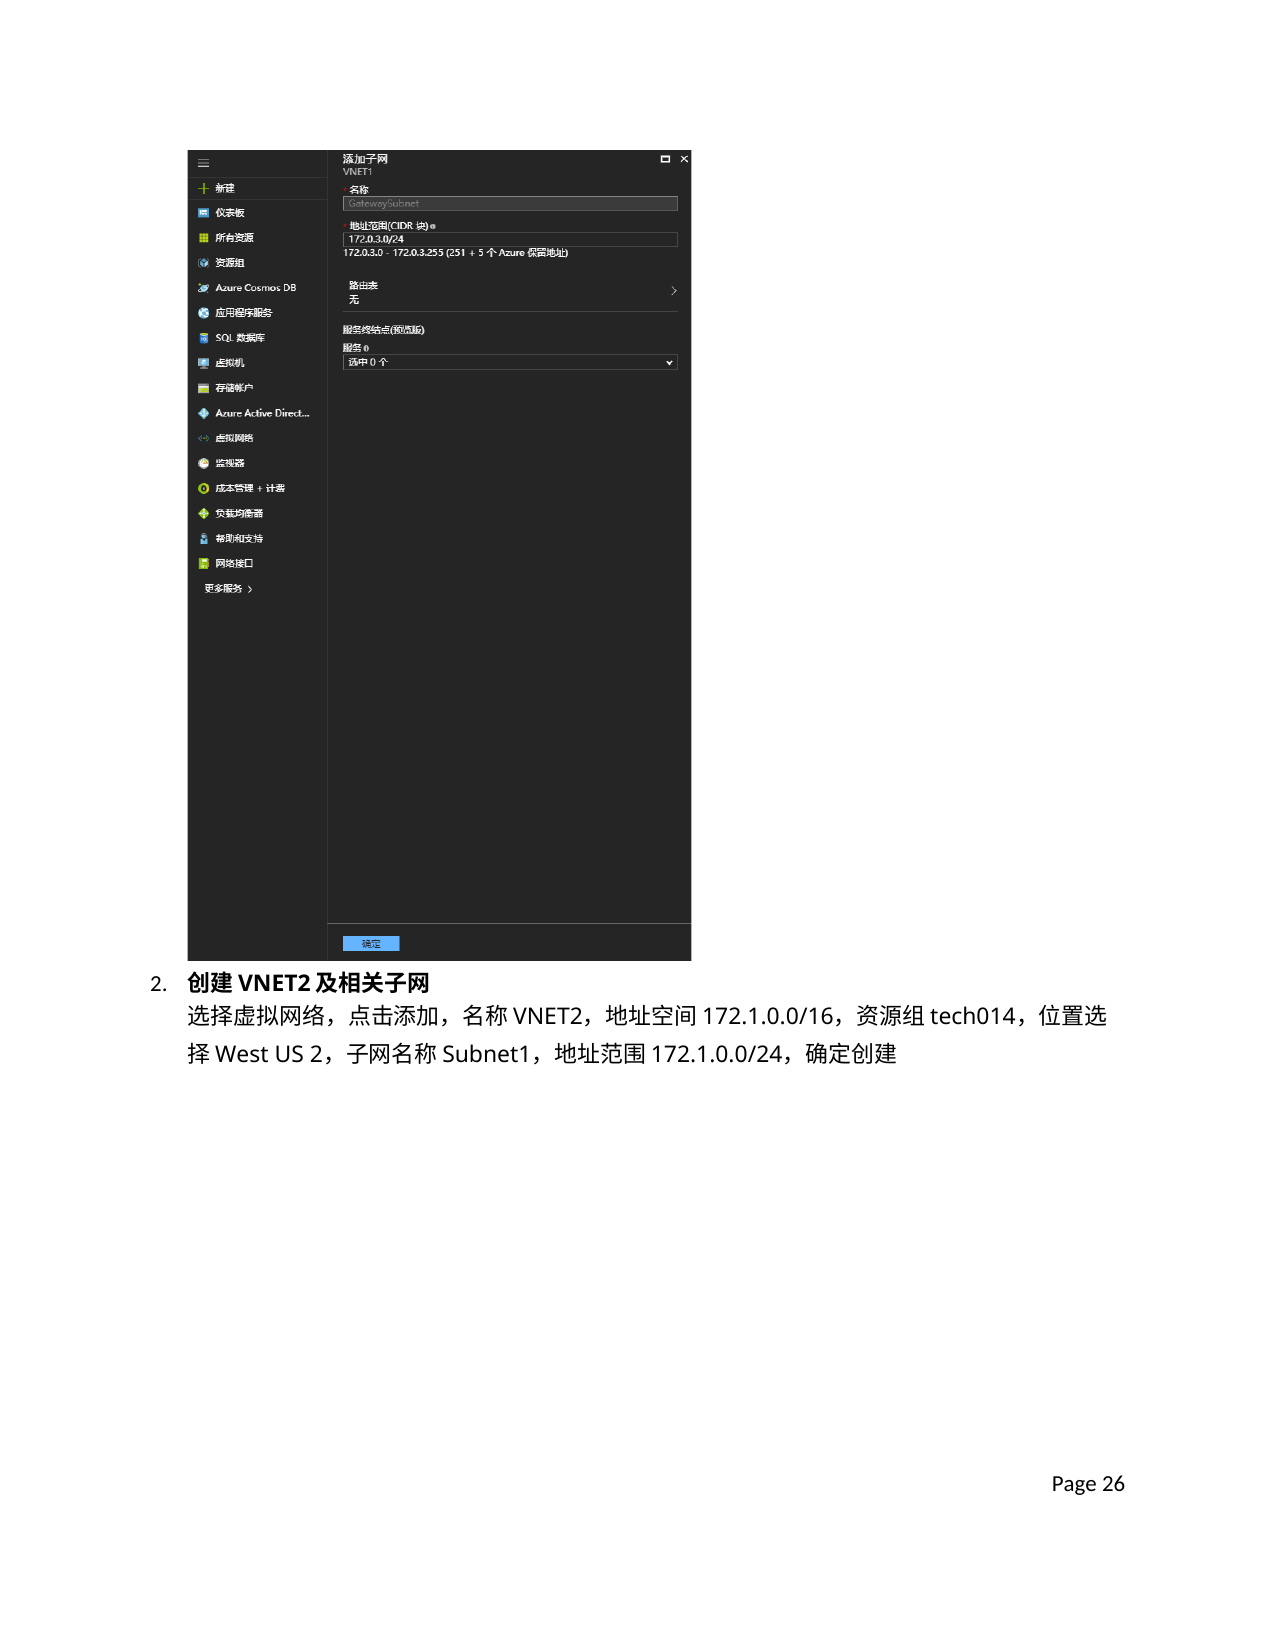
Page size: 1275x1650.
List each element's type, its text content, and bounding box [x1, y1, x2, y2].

picture [187, 150, 692, 961]
list 创建VNET2及相关子网 [150, 964, 1125, 998]
text 选择虚拟网络，点击添加，名称VNET2，地址空间172.1.0.0/16，资源组tech014，位置选择West US 2，子网名称Subnet1，地址范围172.1.0.0/24，确定创建 [187, 998, 1125, 1069]
